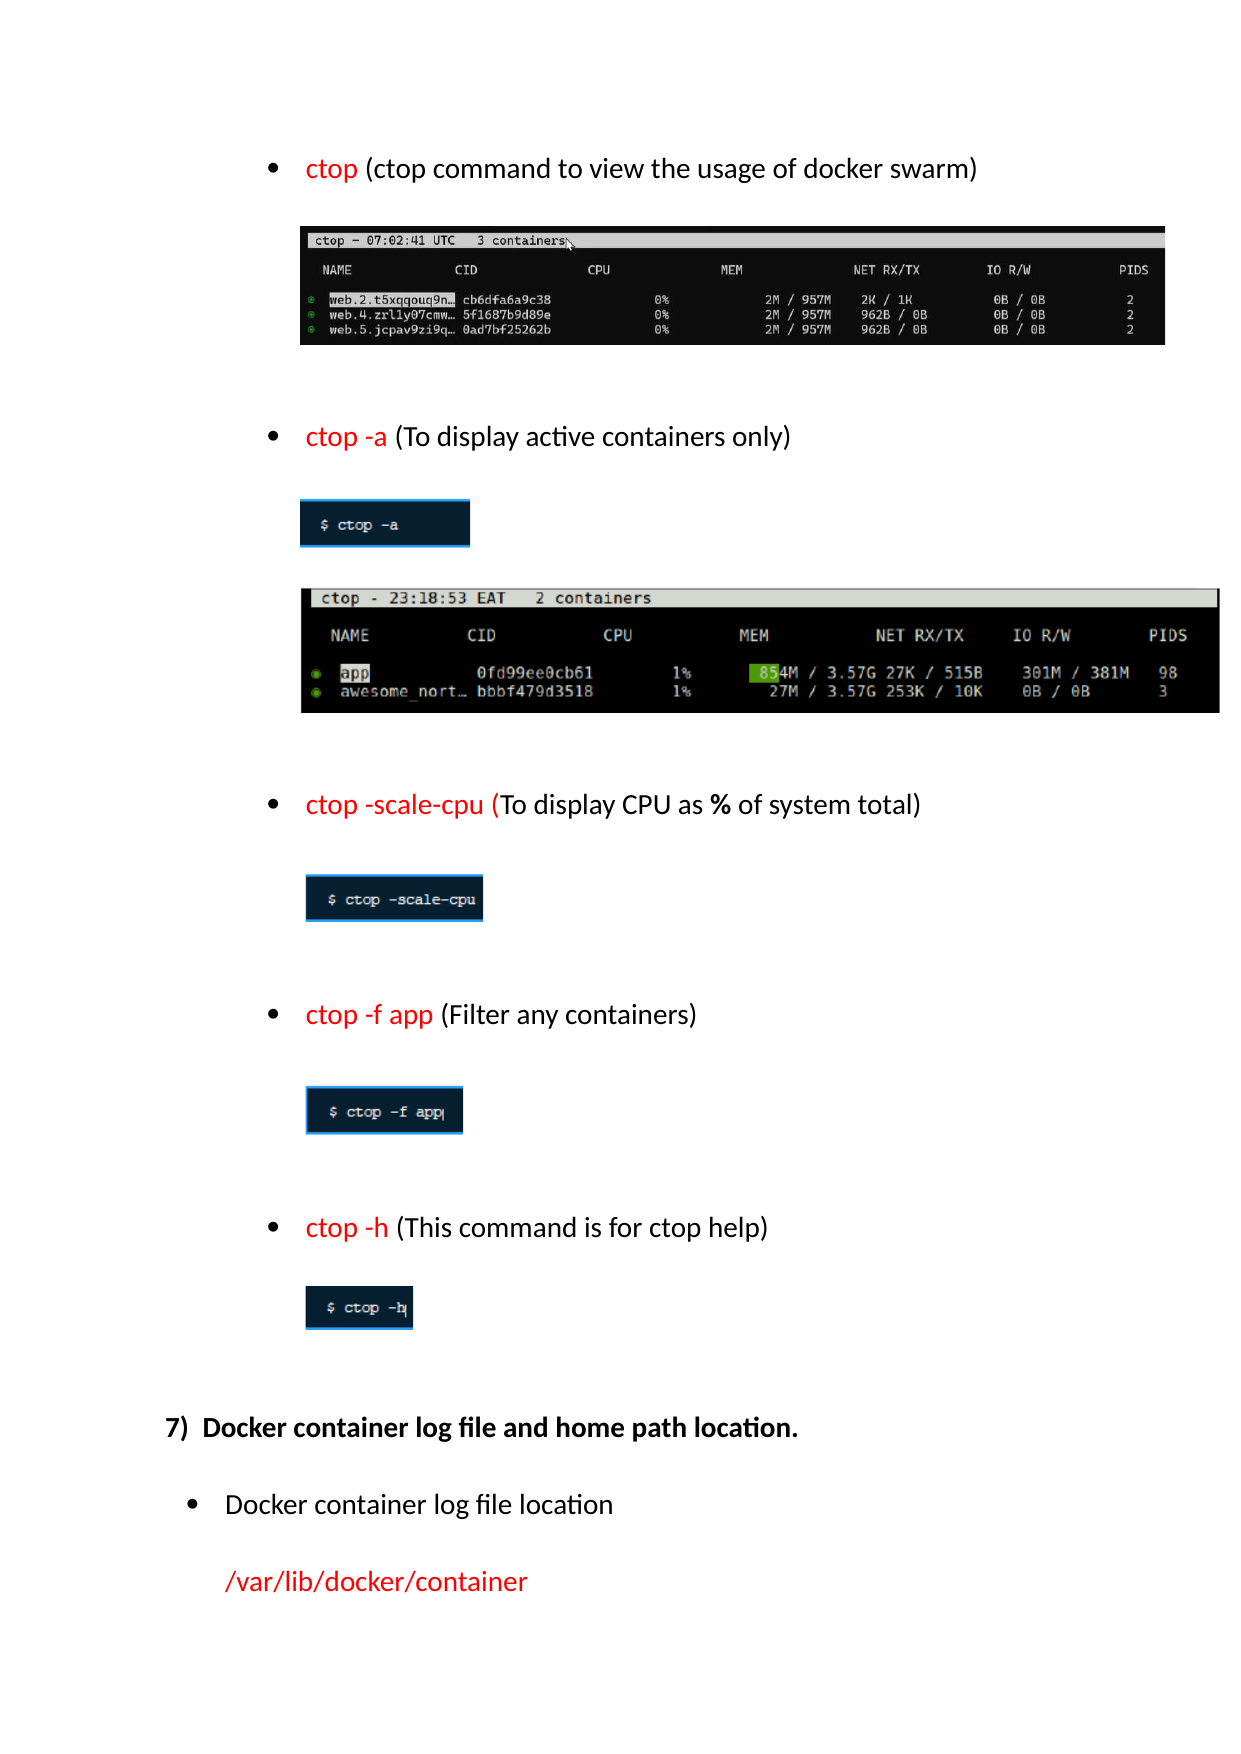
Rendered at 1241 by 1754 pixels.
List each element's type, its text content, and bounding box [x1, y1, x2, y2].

picture [305, 863, 484, 922]
list ctop (ctop command to view the usage of docker swarm) [268, 150, 1090, 186]
list ctop -f app (Filter any containers) [268, 996, 1090, 1032]
list /var/lib/docker/container [225, 1563, 1090, 1598]
picture [300, 581, 1221, 713]
list ctop -scale-cpu (To display CPU as % of system total) [268, 786, 1090, 822]
picture [300, 495, 470, 549]
list ctop -h (This command is for ctop help) [268, 1209, 1090, 1245]
picture [305, 1072, 464, 1136]
list Docker container log file location [187, 1486, 1090, 1521]
picture [305, 1286, 414, 1330]
list Docker container log file and home path location. [165, 1409, 1090, 1444]
list ctop -a (To display active containers only) [268, 418, 1090, 454]
